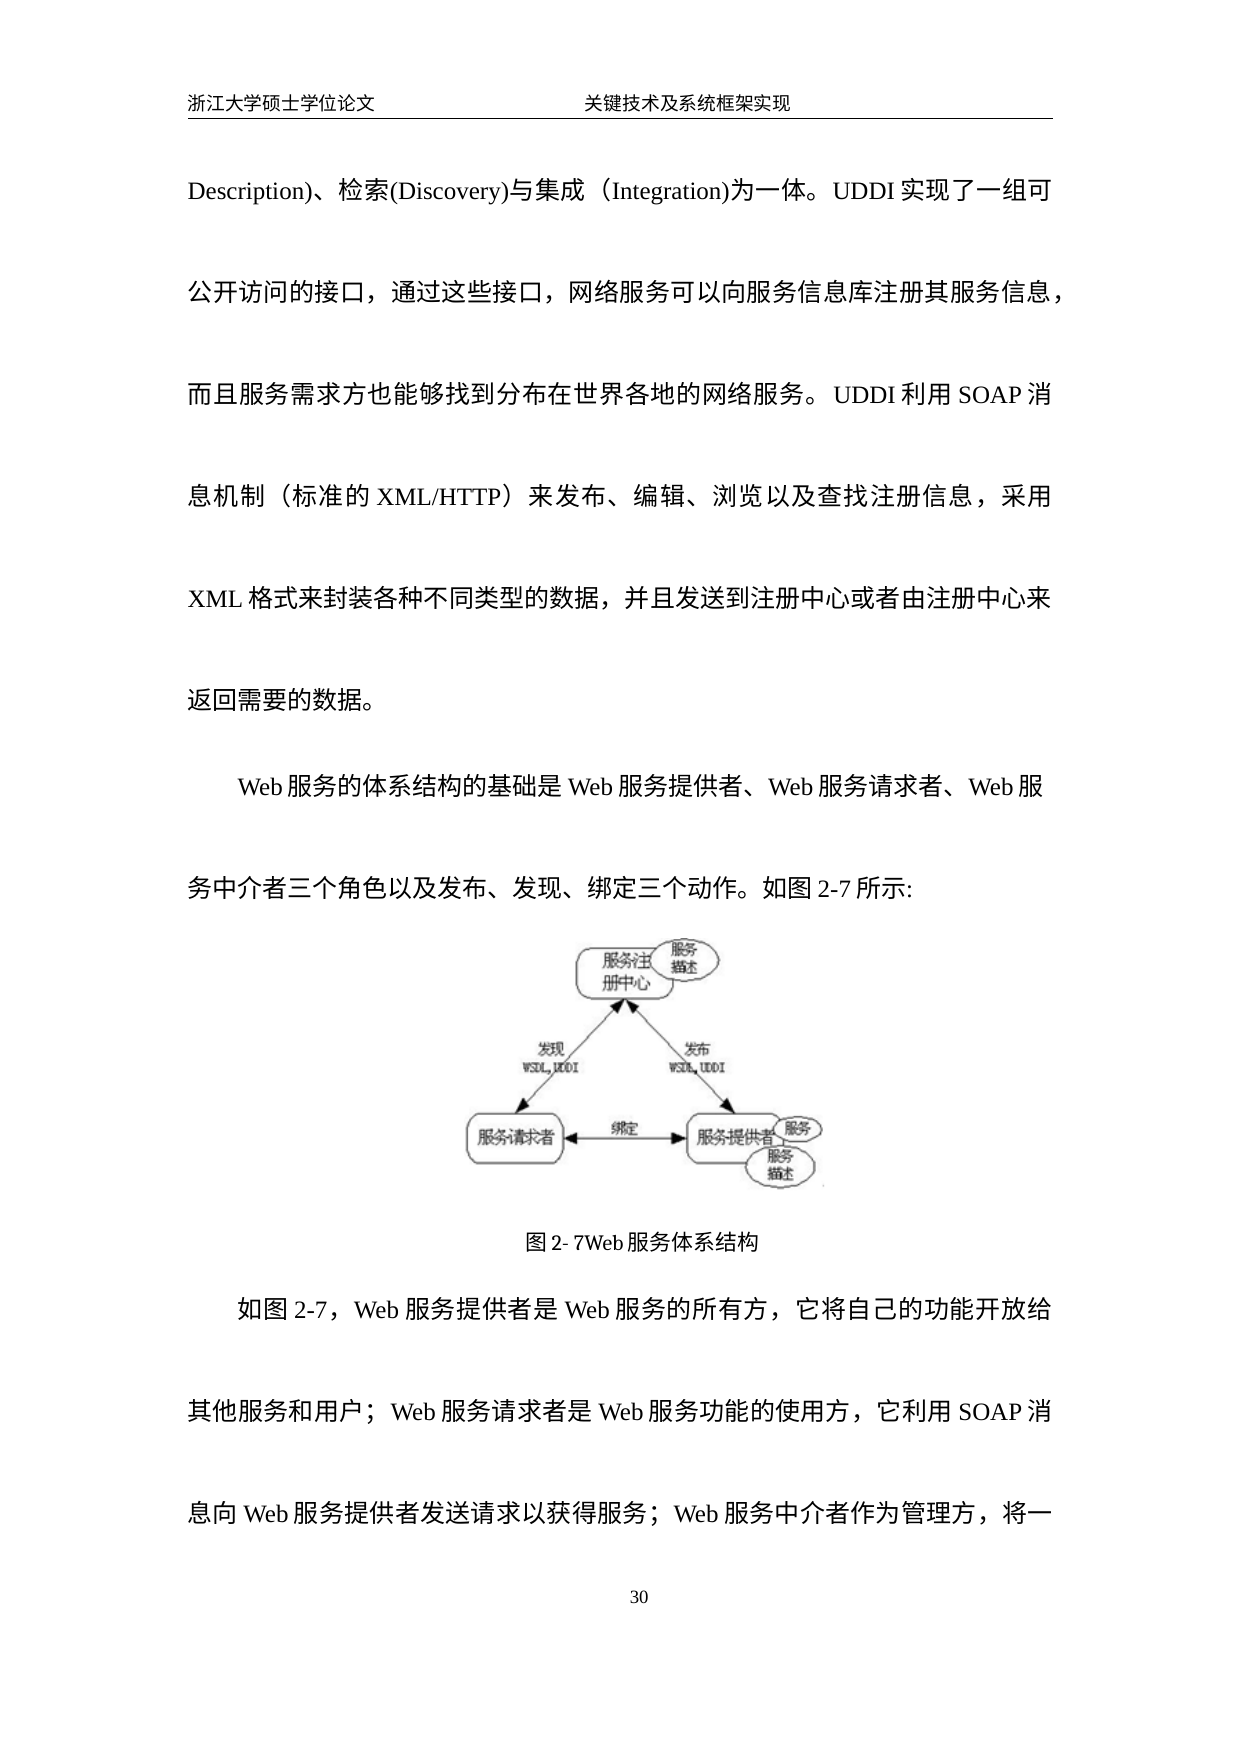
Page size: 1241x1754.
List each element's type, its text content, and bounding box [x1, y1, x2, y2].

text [187, 155, 1053, 732]
picture [464, 938, 827, 1195]
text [187, 1274, 1053, 1546]
text Web服务的体系结构的基础是Web服务提供者、Web服务请求者、Web服务中介者三个角色以及发布、发现、绑定三个动作。如图2-7所示: [187, 750, 1053, 920]
